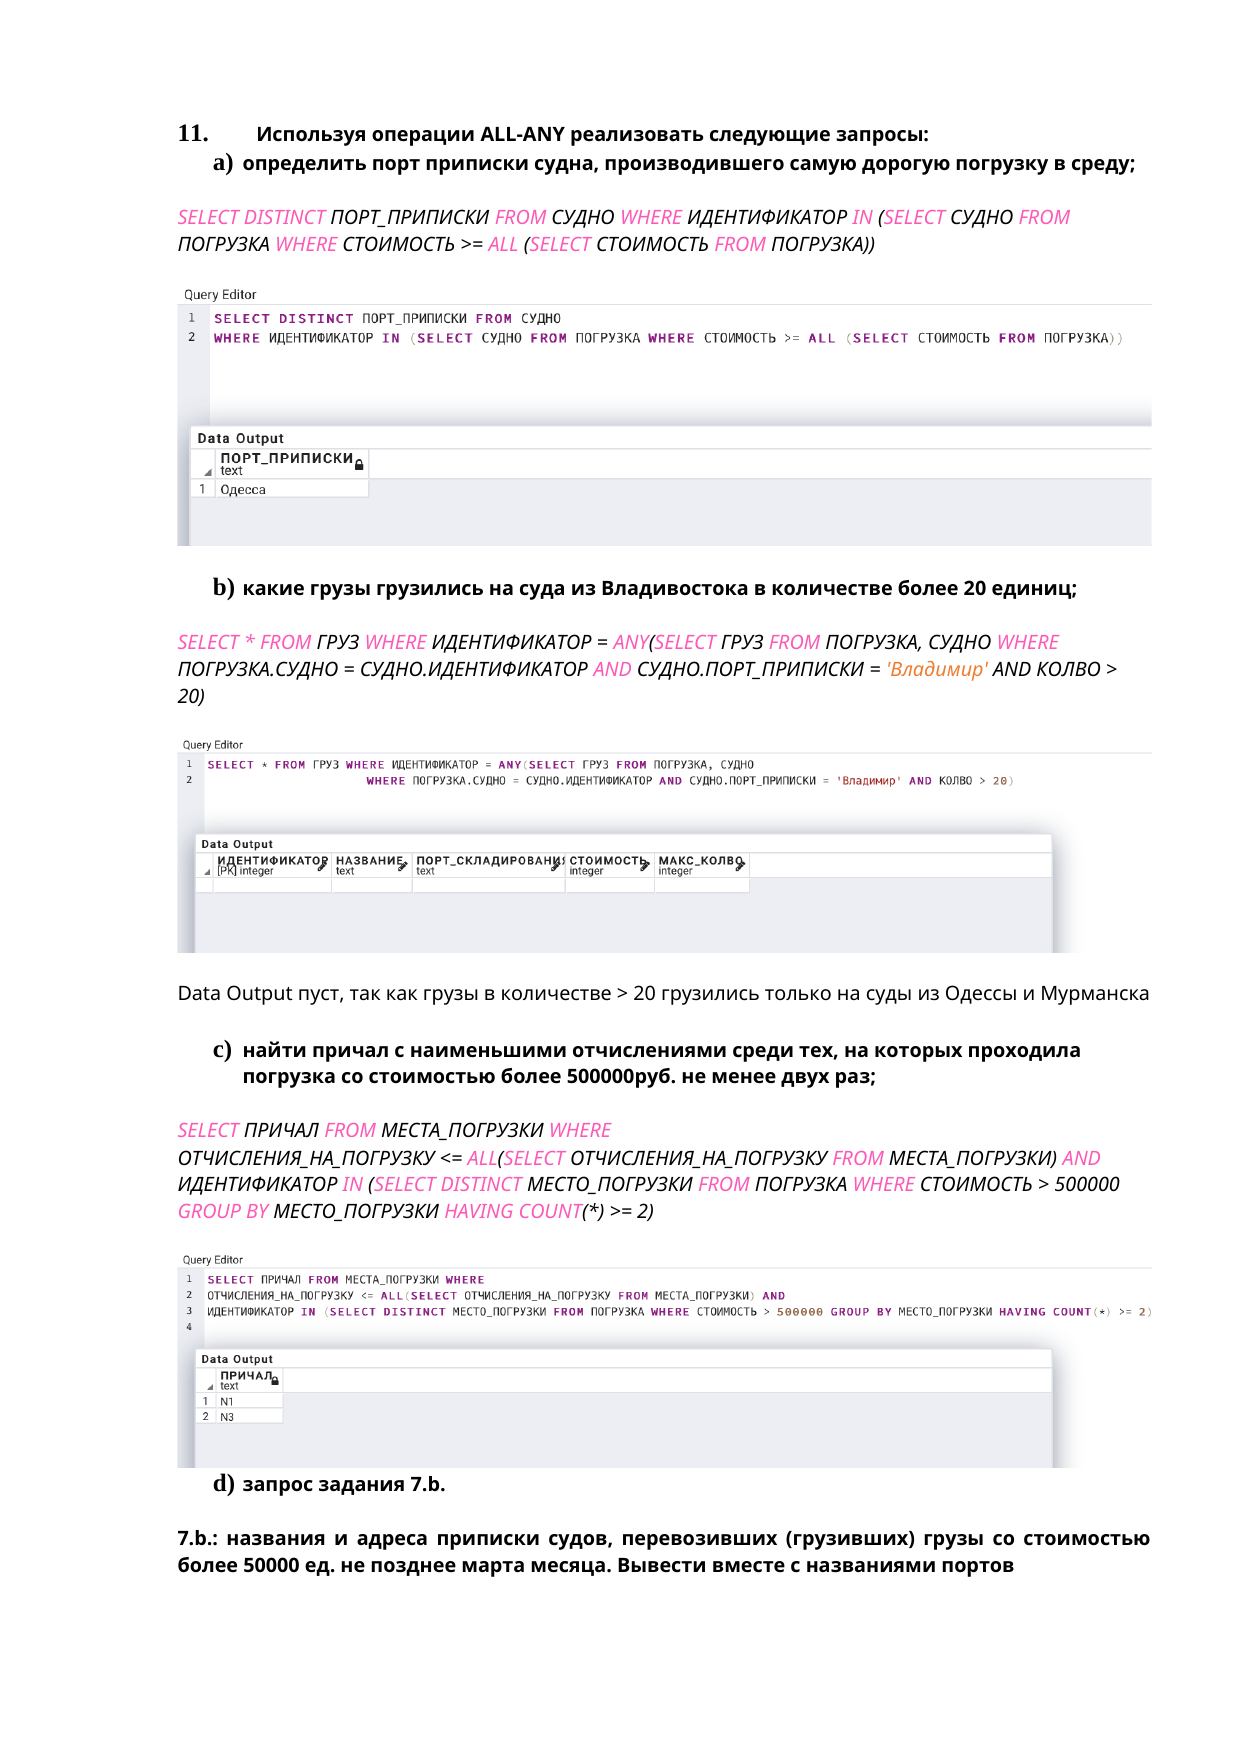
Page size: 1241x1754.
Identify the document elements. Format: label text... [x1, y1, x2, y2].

list найти причал с наименьшими отчислениями среди тех, на которых проходила погрузка со стоимостью более 500000руб. не менее двух раз; [213, 1034, 1152, 1090]
text ОТЧИСЛЕНИЯ_НА_ПОГРУЗКУ <= ALL(SELECT ОТЧИСЛЕНИЯ_НА_ПОГРУЗКУ FROM МЕСТА_ПОГРУЗКИ) AND [177, 1144, 1152, 1171]
picture [177, 736, 1152, 953]
text SELECT DISTINCT ПОРТ_ПРИПИСКИ FROM СУДНО WHERE ИДЕНТИФИКАТОР IN (SELECT СУДНО FROM ПОГРУЗКА WHERE СТОИМОСТЬ >= ALL (SELECT СТОИМОСТЬ FROM ПОГРУЗКА)) [177, 203, 1152, 257]
text SELECT ПРИЧАЛ FROM МЕСТА_ПОГРУЗКИ WHERE [177, 1117, 1152, 1144]
picture [177, 284, 1152, 546]
picture [177, 1251, 1152, 1468]
text Data Output пуст, так как грузы в количестве > 20 грузились только на суды из Одессы и Мурманска [177, 980, 1152, 1007]
list запрос задания 7.b. [213, 1468, 1152, 1497]
list Используя операции ALL-ANY реализовать следующие запросы: [177, 118, 1152, 147]
text SELECT * FROM ГРУЗ WHERE ИДЕНТИФИКАТОР = ANY(SELECT ГРУЗ FROM ПОГРУЗКА, СУДНО WHERE ПОГРУЗКА.СУДНО = СУДНО.ИДЕНТИФИКАТОР AND СУДНО.ПОРТ_ПРИПИСКИ = 'Владимир' AND КОЛВО > 20) [177, 628, 1152, 709]
list определить порт приписки судна, производившего самую дорогую погрузку в среду; [213, 147, 1152, 176]
text 7.b.: названия и адреса приписки судов, перевозивших (грузивших) грузы со стоимостью более 50000 ед. не позднее марта месяца. Вывести вместе с названиями портов [177, 1524, 1152, 1578]
text ИДЕНТИФИКАТОР IN (SELECT DISTINCT МЕСТО_ПОГРУЗКИ FROM ПОГРУЗКА WHERE СТОИМОСТЬ > 500000 GROUP BY МЕСТО_ПОГРУЗКИ HAVING COUNT(*) >= 2) [177, 1171, 1152, 1225]
list какие грузы грузились на суда из Владивостока в количестве более 20 единиц; [213, 572, 1152, 602]
